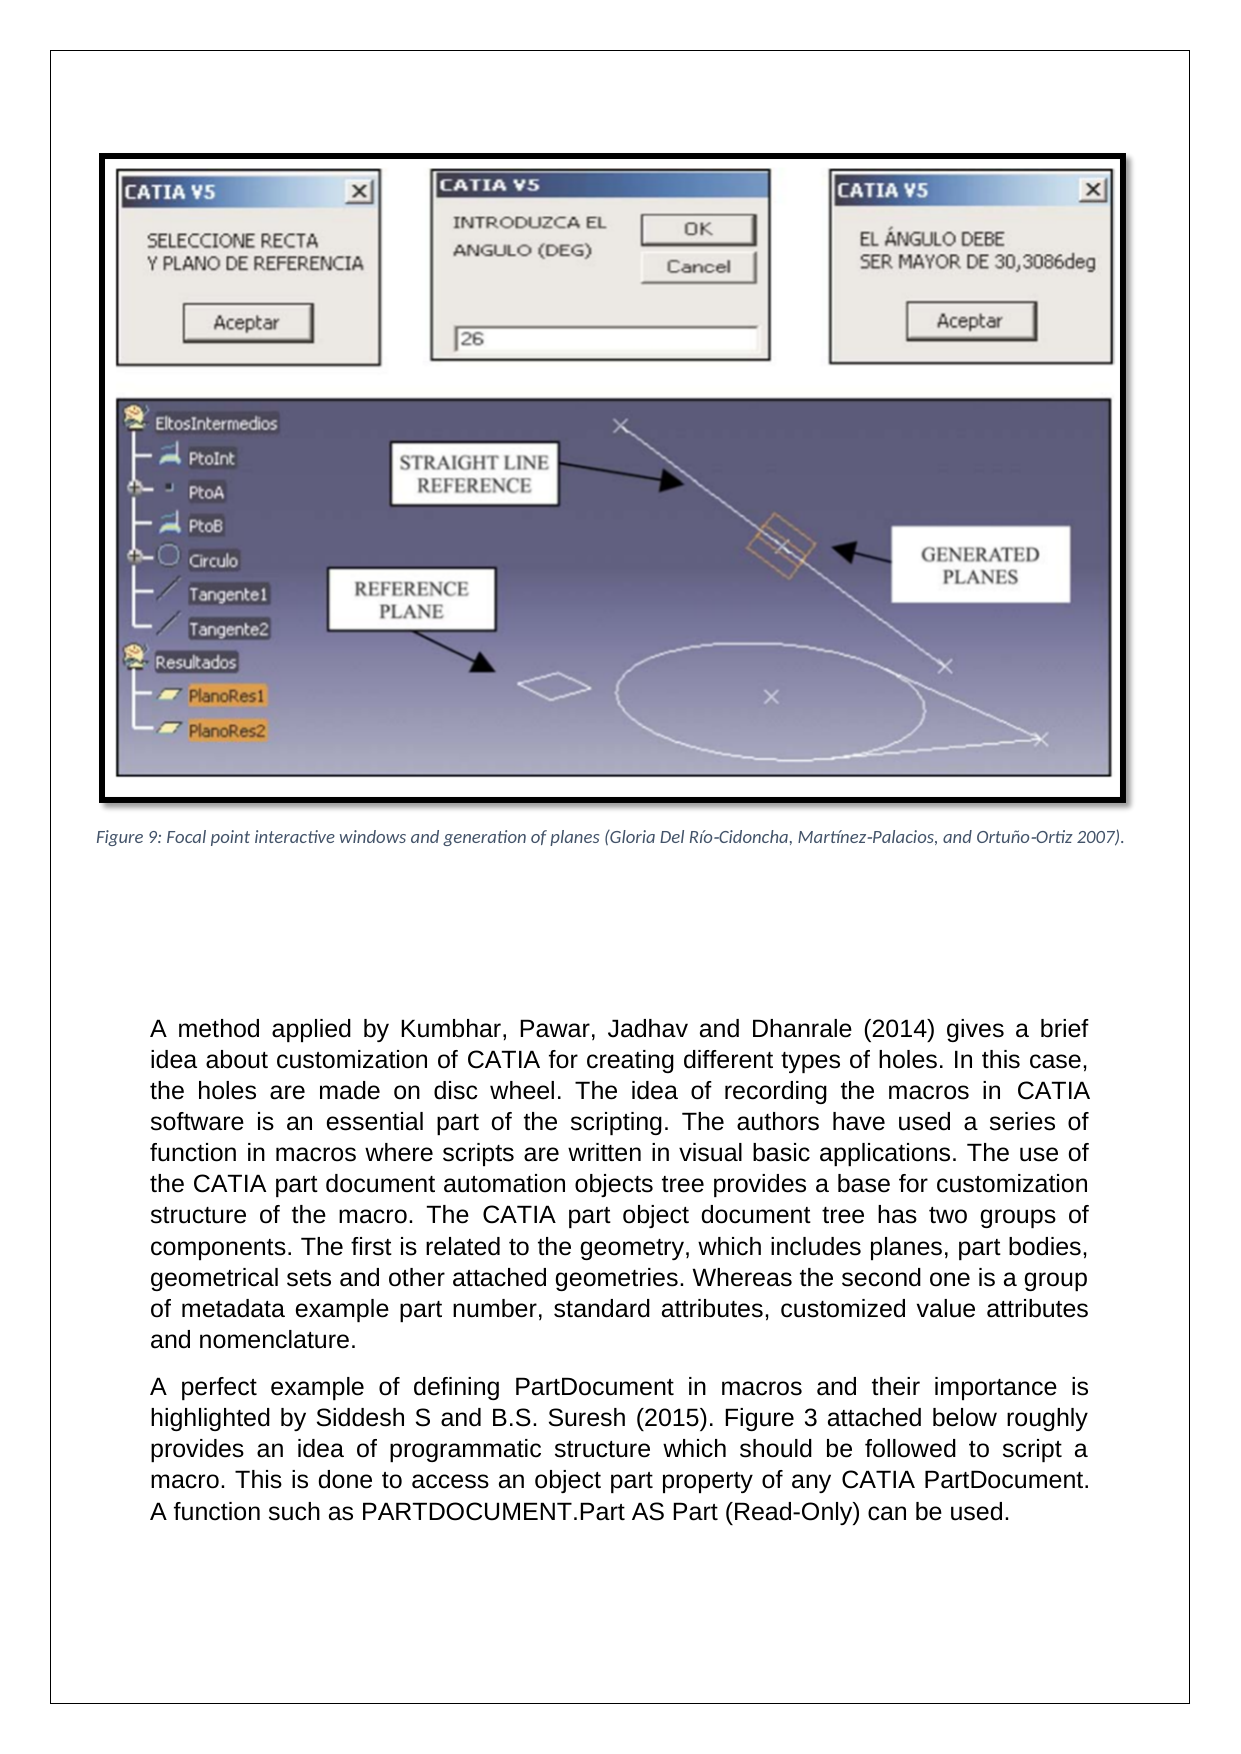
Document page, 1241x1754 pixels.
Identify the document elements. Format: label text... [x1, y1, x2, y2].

picture [95, 149, 1139, 816]
text A perfect example of defining PartDocument in macros and their importance is highlighted by Siddesh S and B.S. Suresh (2015). Figure 3 attached below roughly provides an idea of programmatic structure which should be followed to script a macro. This is done to access an object part property of any CATIA PartDocument. A function such as PARTDOCUMENT.Part AS Part (Read-Only) can be used. [150, 1372, 1090, 1525]
text A method applied by Kumbhar, Pawar, Jadhav and Dhanrale (2014) gives a brief idea about customization of CATIA for creating different types of holes. In this case, the holes are made on disc wheel. The idea of recording the macros in CATIA software is an essential part of the scripting. The authors have used a series of function in macros where scripts are written in visual basic applications. The use of the CATIA part document automation objects tree provides a base for customization structure of the macro. The CATIA part object document tree has two groups of components. The first is related to the geometry, which includes planes, part bodies, geometrical sets and other attached geometries. Whereas the second one is a group of metadata example part number, standard attributes, customized value attributes and nomenclature. [150, 1014, 1090, 1353]
